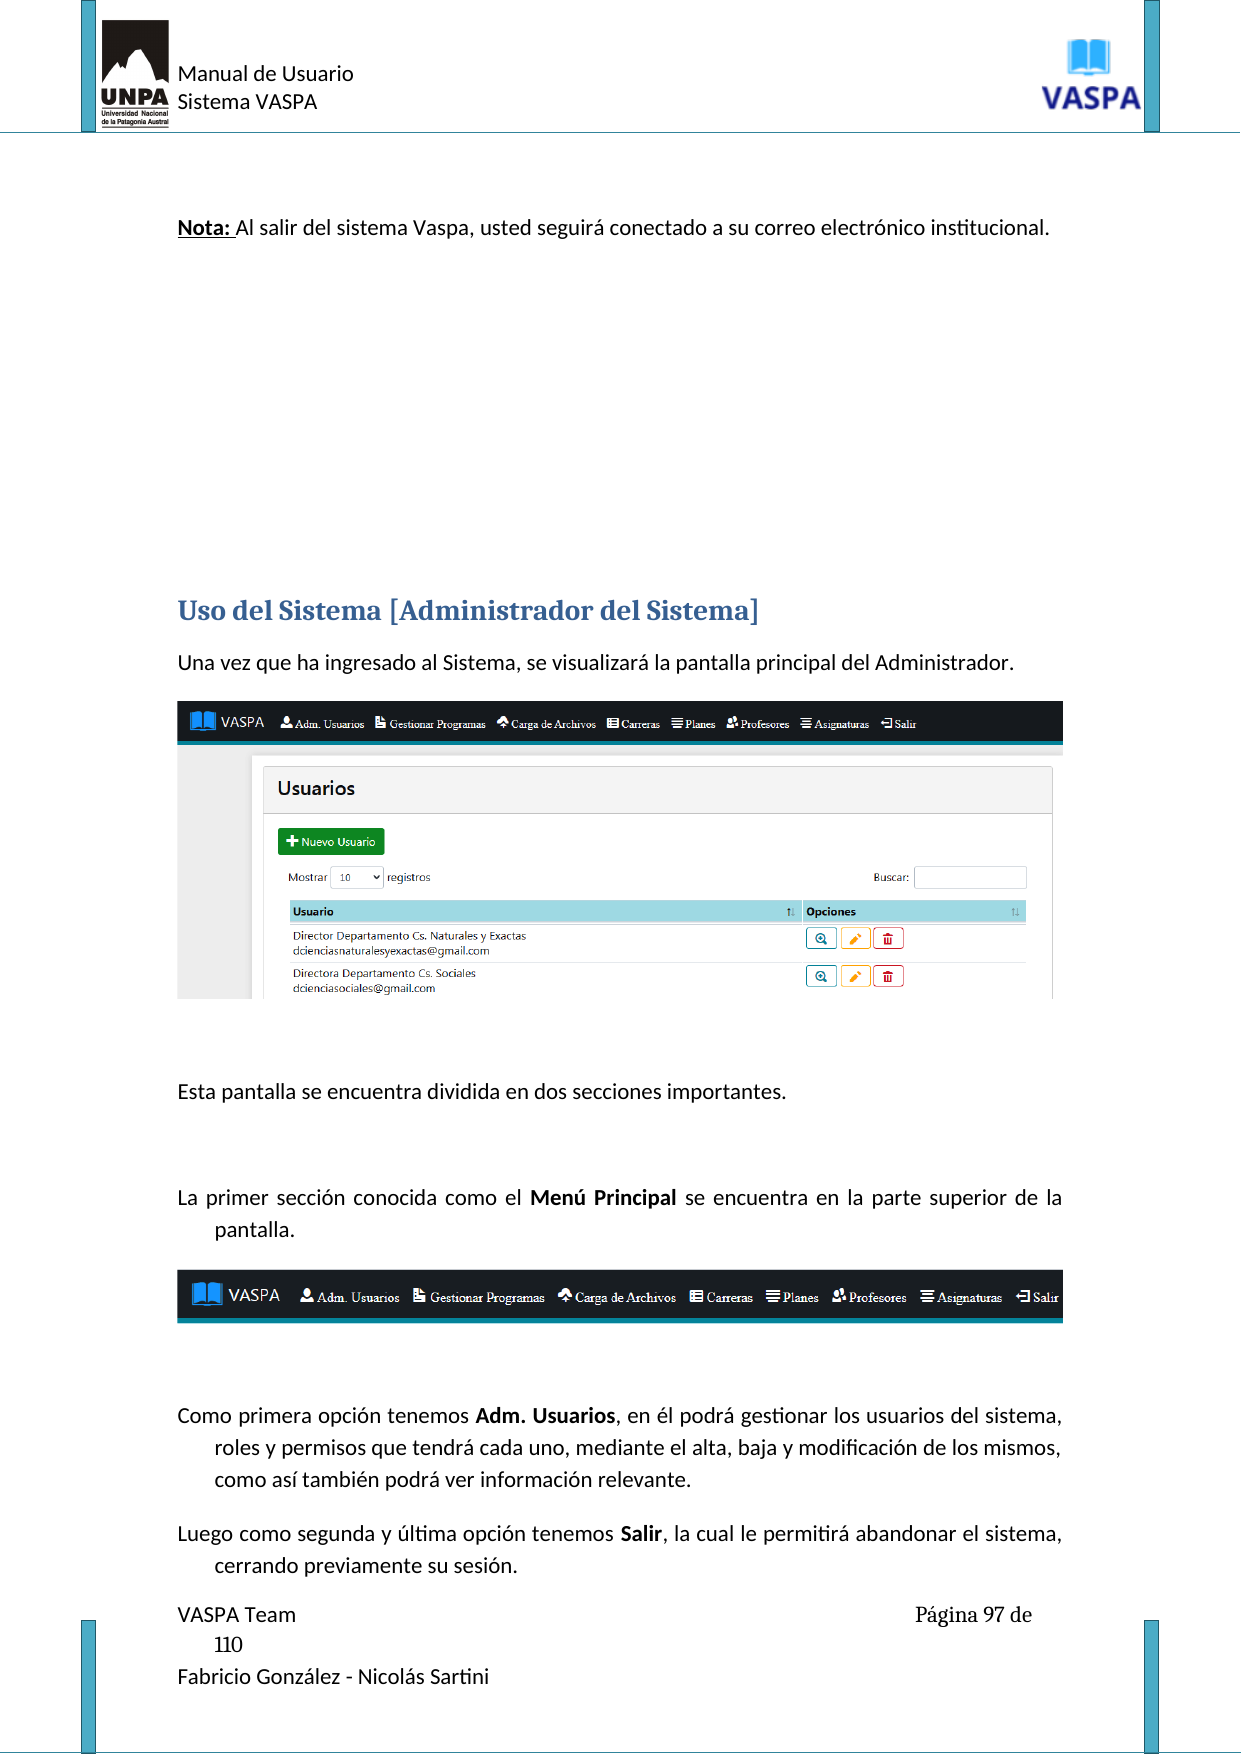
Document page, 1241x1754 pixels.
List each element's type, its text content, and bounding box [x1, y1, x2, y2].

text Nota: Al salir del sistema Vaspa, usted seguirá conectado a su correo electrónico institucional. [177, 213, 1063, 241]
picture [177, 1268, 1063, 1324]
text Una vez que ha ingresado al Sistema, se visualizará la pantalla principal del Administrador. [177, 648, 1063, 676]
picture [177, 701, 1063, 999]
picture [100, 18, 170, 129]
picture [1036, 19, 1146, 129]
text Esta pantalla se encuentra dividida en dos secciones importantes. [177, 1077, 1063, 1105]
text Como primera opción tenemos Adm. Usuarios, en él podrá gestionar los usuarios del sistema, roles y permisos que tendrá cada uno, mediante el alta, baja y modificación de los mismos, como así también podrá ver información relevante. [177, 1401, 1063, 1494]
text Uso del Sistema [Administrador del Sistema] [177, 594, 1063, 627]
text Luego como segunda y última opción tenemos Salir, la cual le permitirá abandonar el sistema, cerrando previamente su sesión. [177, 1519, 1063, 1579]
text La primer sección conocida como el Menú Principal se encuentra en la parte superior de la pantalla. [177, 1183, 1063, 1243]
